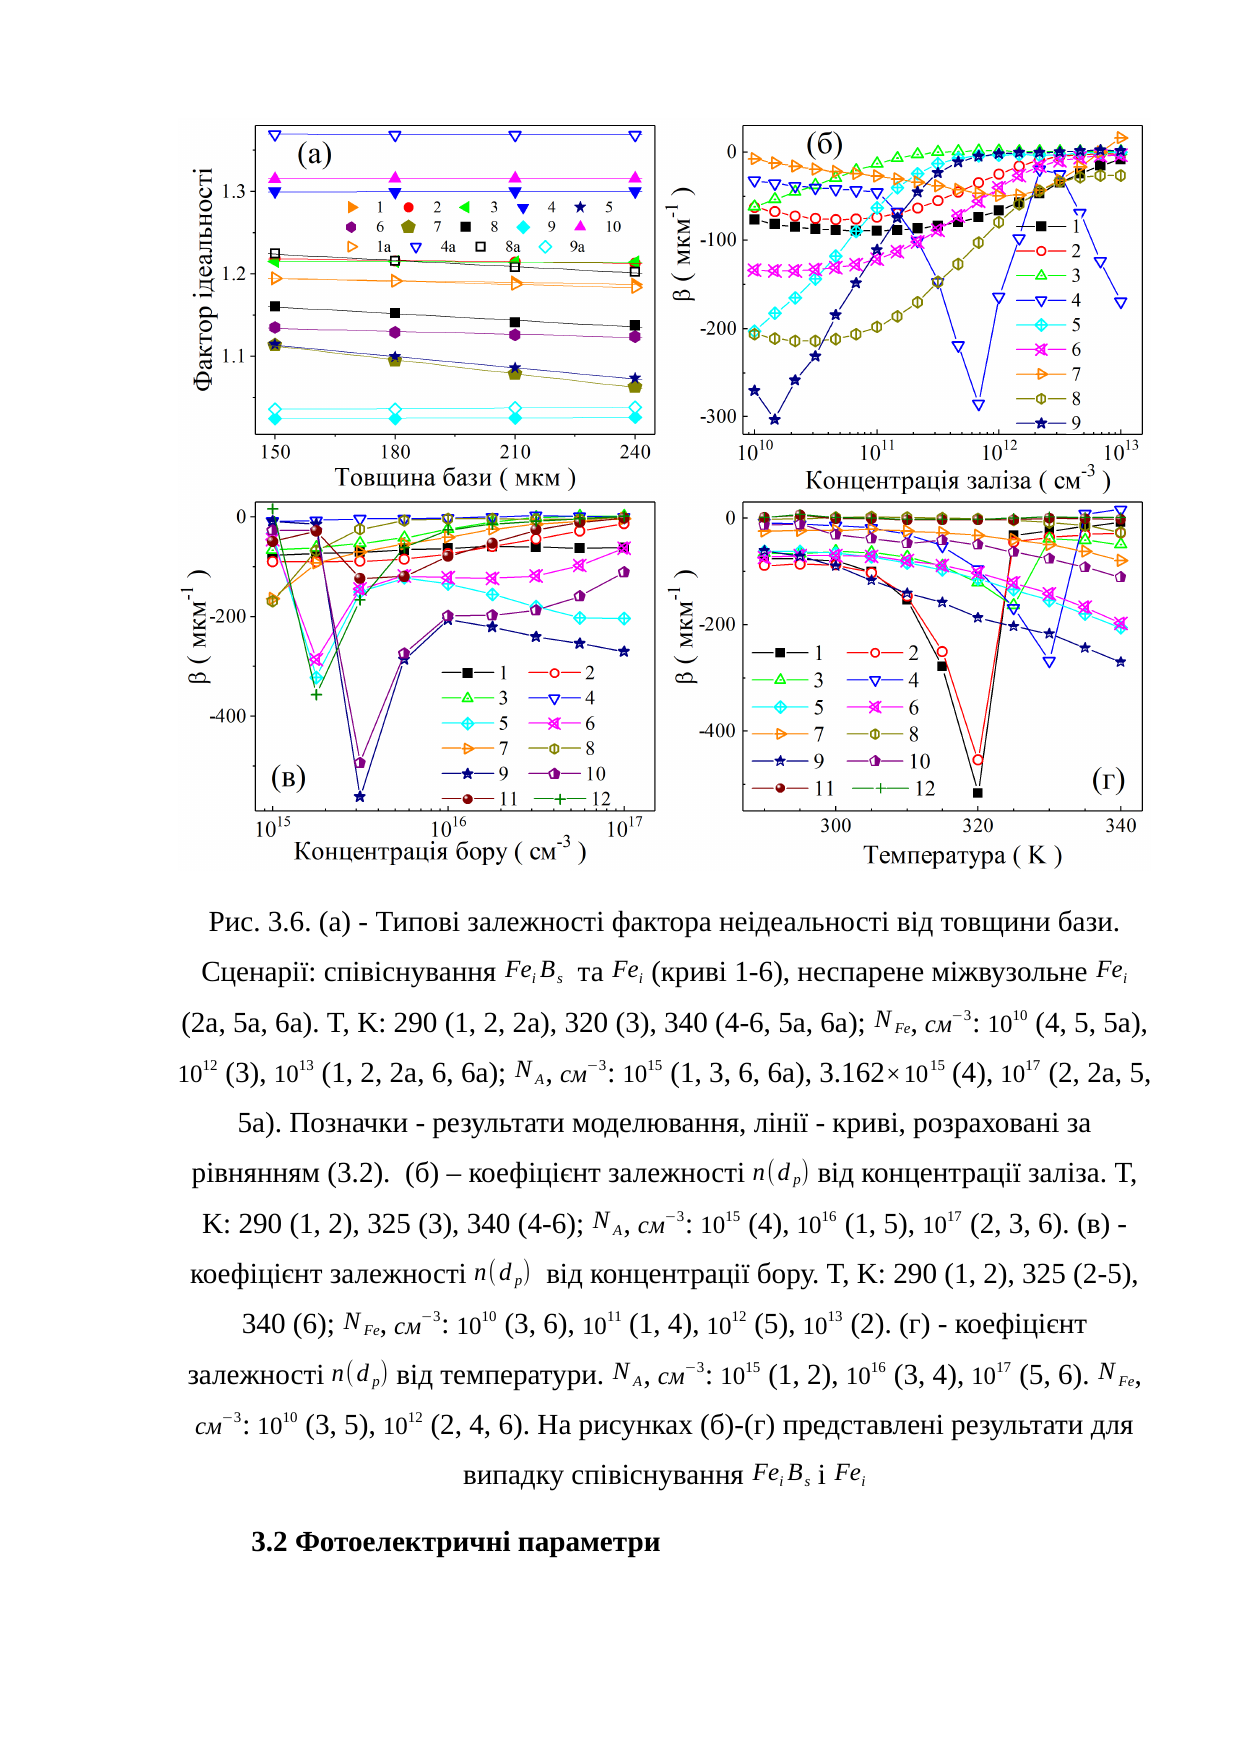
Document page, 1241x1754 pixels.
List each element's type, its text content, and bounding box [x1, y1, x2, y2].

text Рис. 3.6. (а) - Типові залежності фактора неідеальності від товщини бази. Сценарії: співіснування та (криві 1-6), неспарене міжвузольне (2a, 5a, 6a). T, K: 290 (1, 2, 2a), 320 (3), 340 (4-6, 5a, 6a); , : (4, 5, 5a), (3), (1, 2, 2a, 6, 6a); , : (1, 3, 6, 6a), 3.162 (4), (2, 2a, 5, 5a). Позначки - результати моделювання, лінії - криві, розраховані за рівнянням (3.2). (б) – коефіцієнт залежності від концентрації заліза. T, K: 290 (1, 2), 325 (3), 340 (4-6); , : (4), (1, 5), (2, 3, 6). (в) - коефіцієнт залежності від концентрації бору. T, K: 290 (1, 2), 325 (2-5), 340 (6); , : (3, 6), (1, 4), (5), (2). (г) - коефіцієнт залежності від температури. , : (1, 2), (3, 4), (5, 6). , : (3, 5), (2, 4, 6). На рисунках (б)-(г) представлені результати для випадку співіснування і [177, 904, 1152, 1491]
text 3.2 Фотоелектричні параметри [177, 1524, 1152, 1558]
picture [177, 118, 1152, 871]
